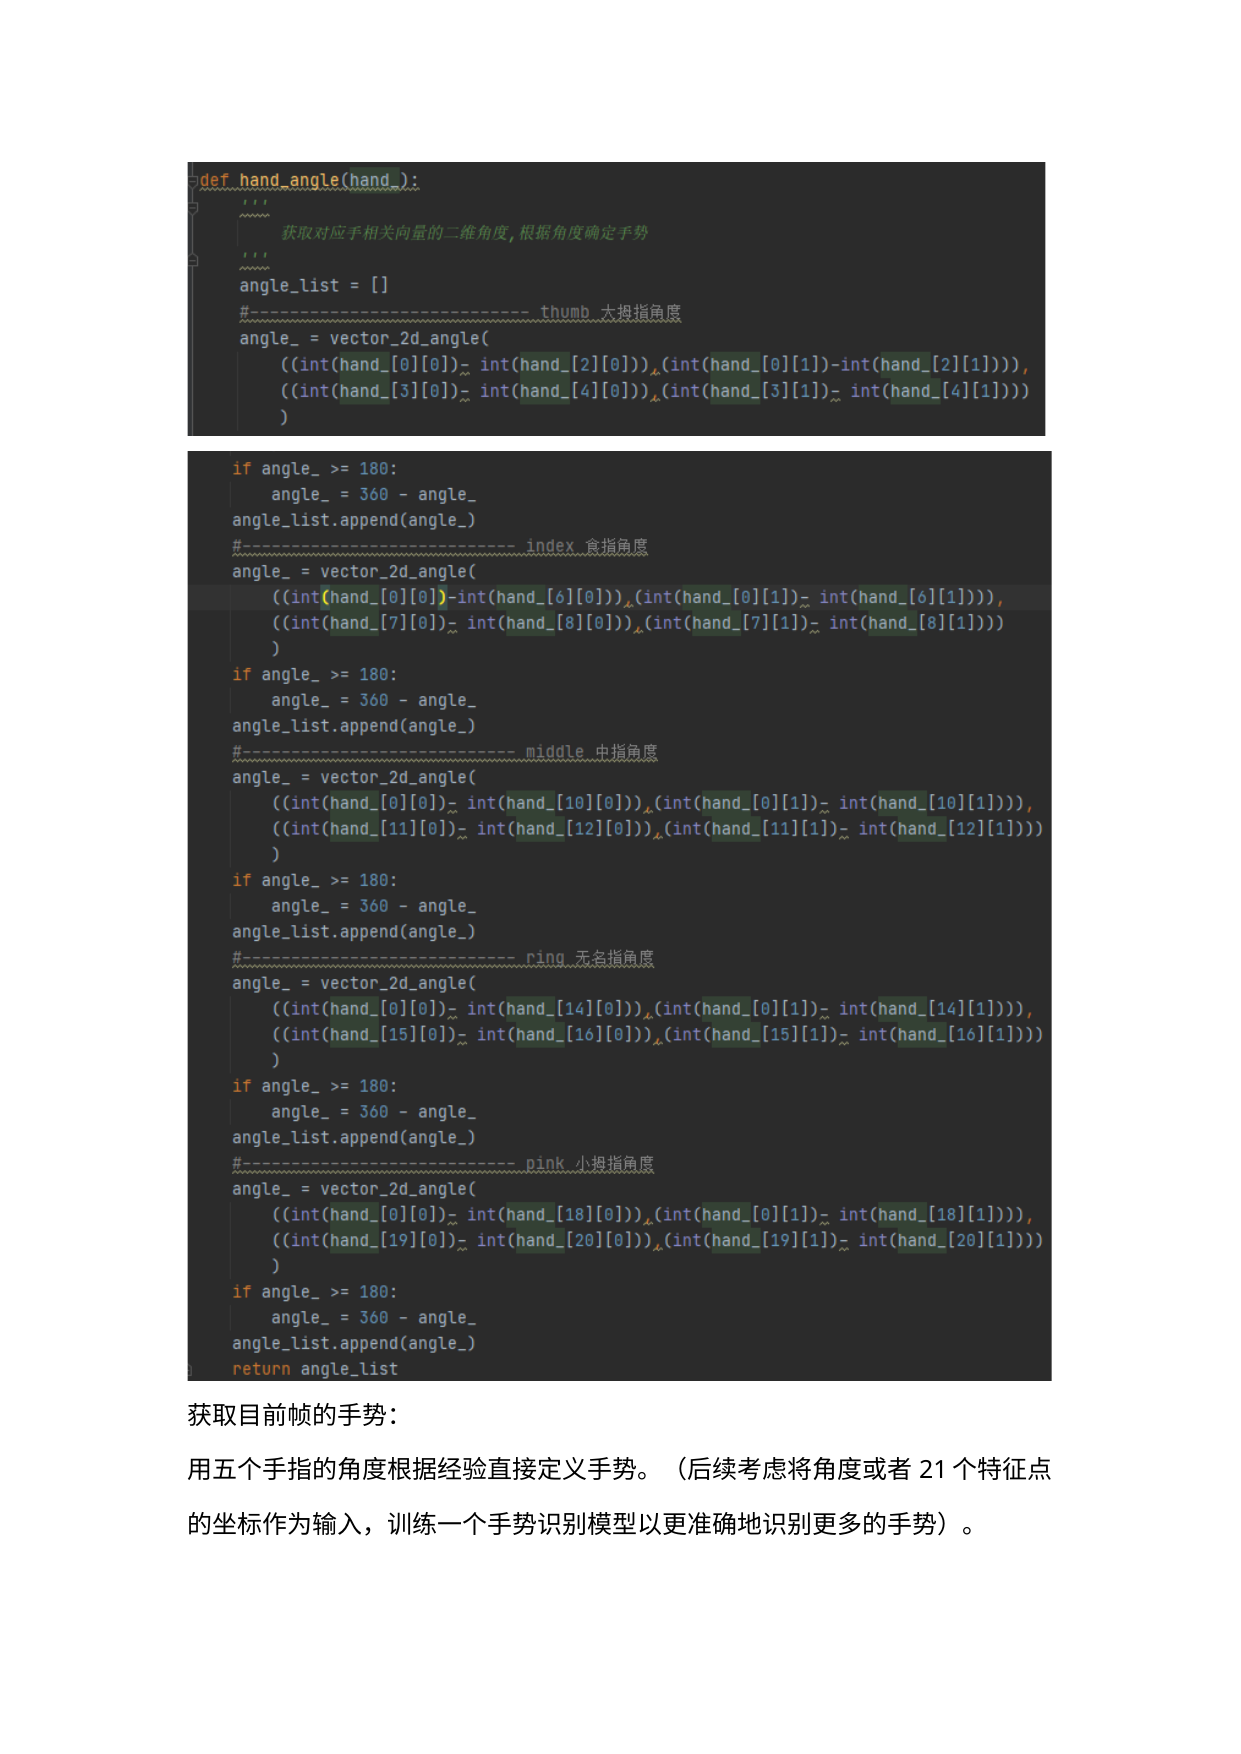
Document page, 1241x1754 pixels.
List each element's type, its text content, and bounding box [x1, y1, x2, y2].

text 用五个手指的角度根据经验直接定义手势。（后续考虑将角度或者21个特征点的坐标作为输入，训练一个手势识别模型以更准确地识别更多的手势）。 [187, 1450, 1053, 1540]
picture [187, 162, 1046, 436]
picture [187, 451, 1052, 1381]
text 获取目前帧的手势： [187, 1395, 1053, 1432]
